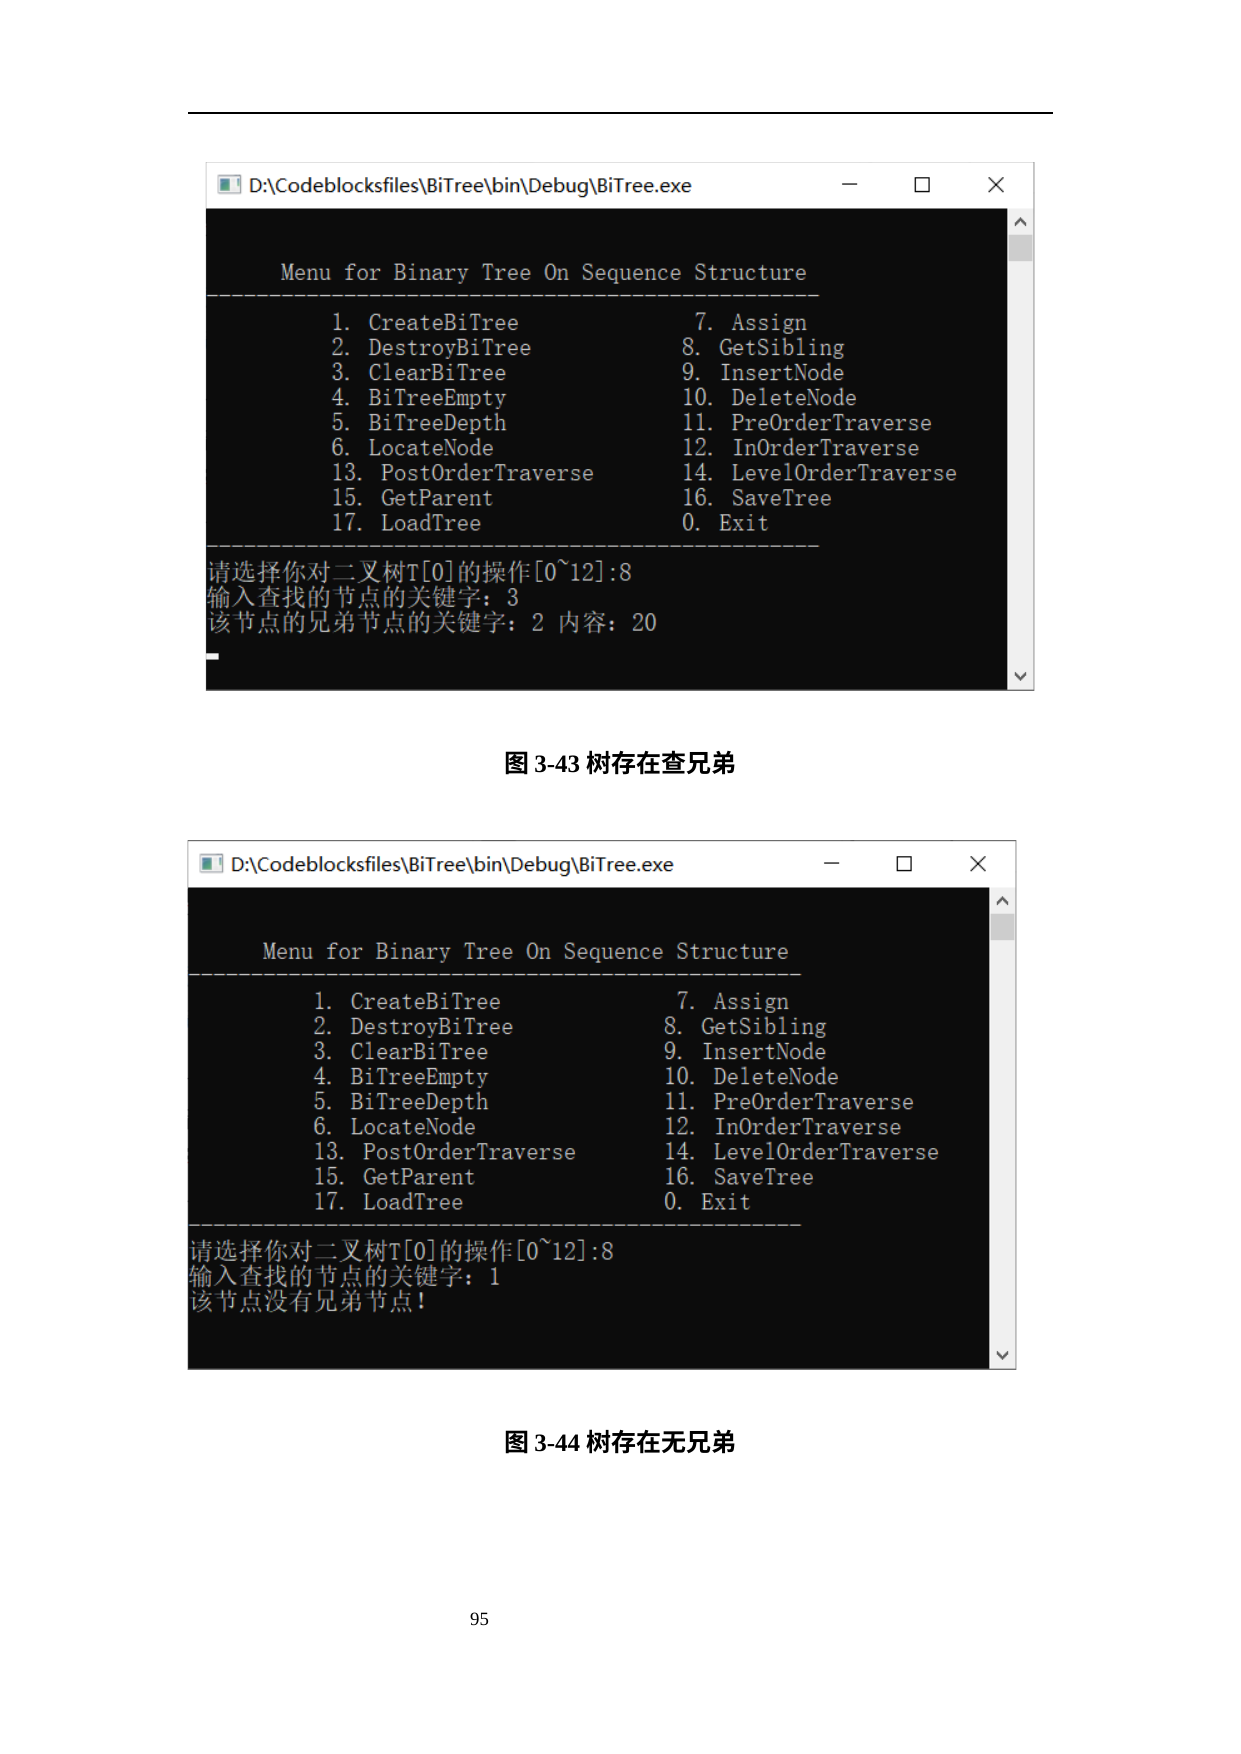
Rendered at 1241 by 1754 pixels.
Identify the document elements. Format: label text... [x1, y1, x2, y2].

picture [205, 162, 1035, 691]
picture [187, 840, 1017, 1370]
text 图3-44 树存在无兄弟 [187, 1408, 1053, 1473]
text 图3-43 树存在查兄弟 [187, 729, 1053, 794]
